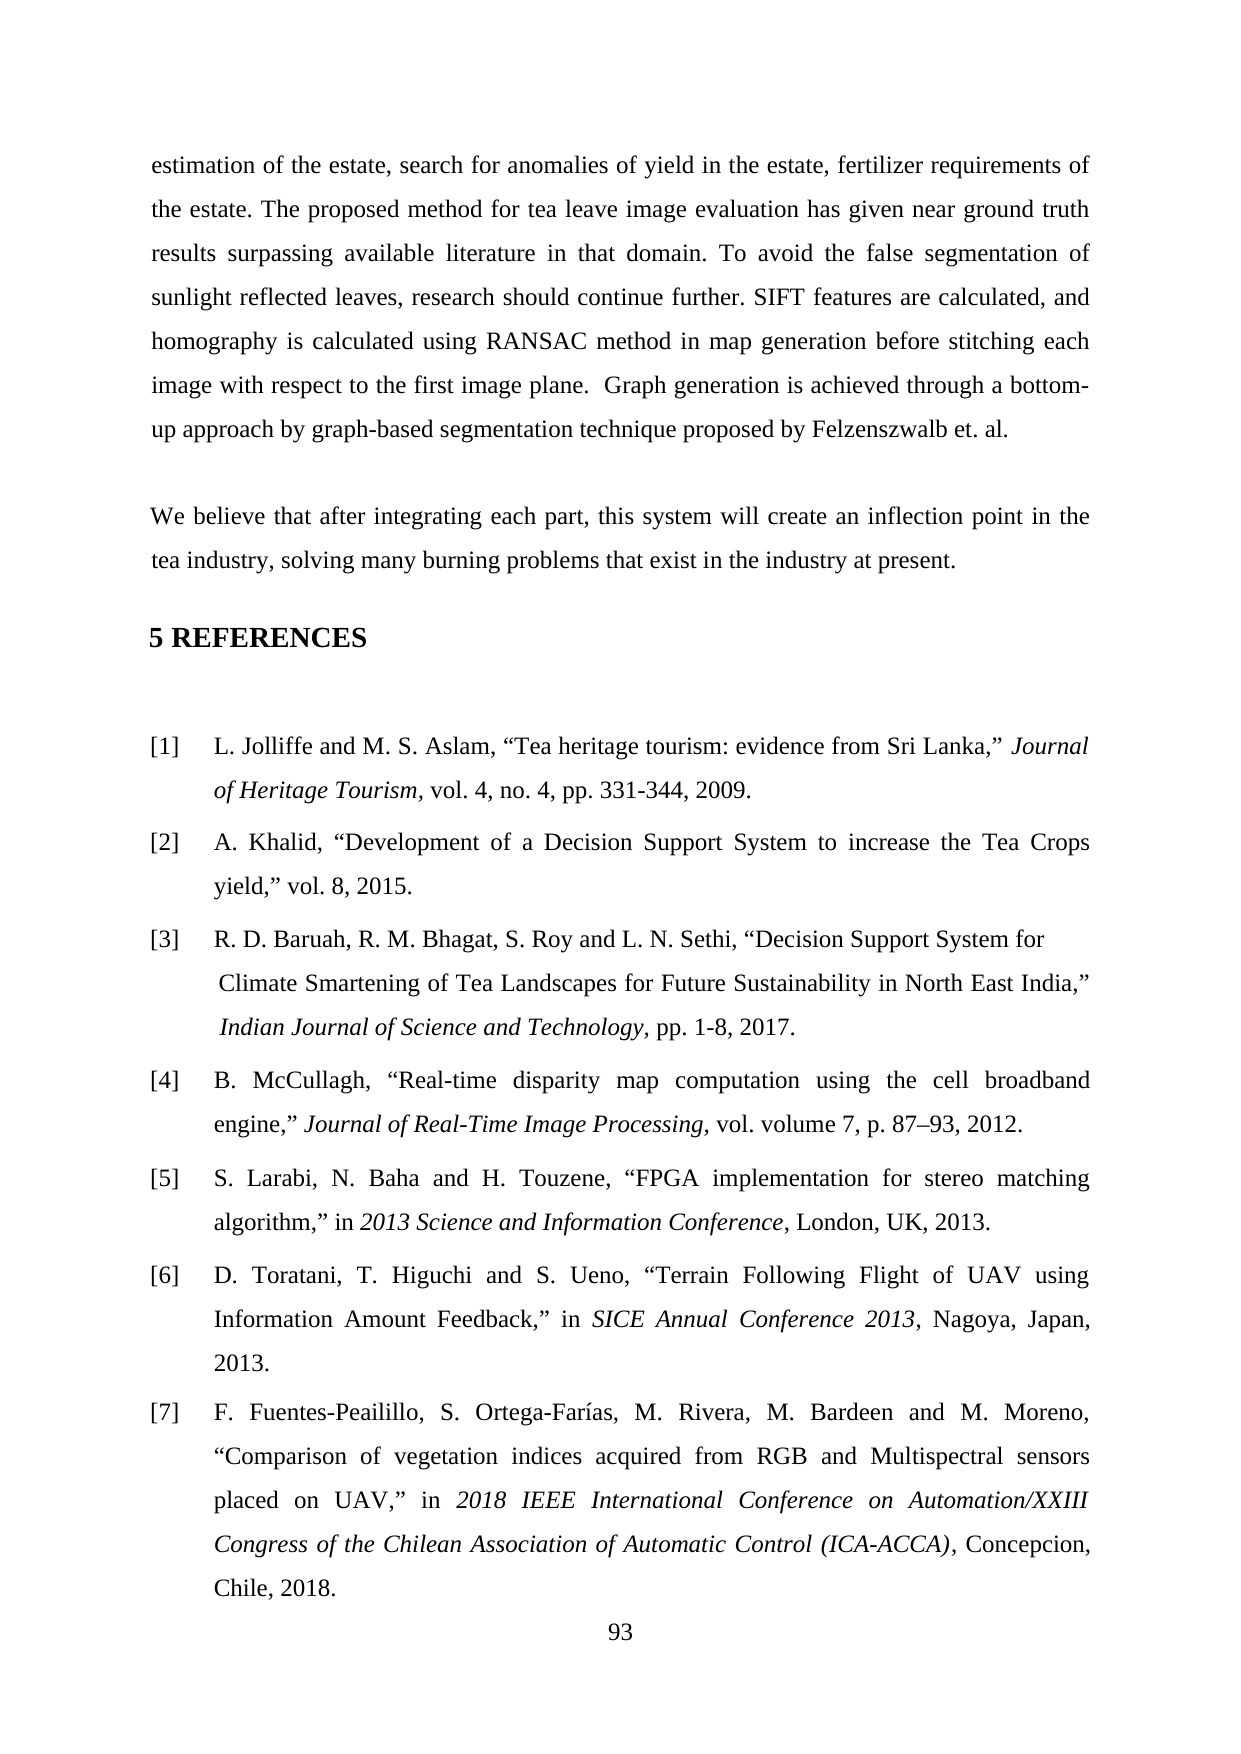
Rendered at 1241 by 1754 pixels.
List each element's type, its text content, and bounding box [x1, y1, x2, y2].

list L. Jolliffe and M. S. Aslam, “Tea heritage tourism: evidence from Sri Lanka,” Journal of Heritage Tourism, vol. 4, no. 4, pp. 331-344, 2009. [150, 731, 1091, 804]
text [150, 150, 1091, 442]
list A. Khalid, “Development of a Decision Support System to increase the Tea Crops yield,” vol. 8, 2015. [150, 827, 1091, 900]
text Climate Smartening of Tea Landscapes for Future Sustainability in North East India,” Indian Journal of Science and Technology, pp. 1-8, 2017. [218, 968, 1091, 1041]
text We believe that after integrating each part, this system will create an inflection point in the tea industry, solving many burning problems that exist in the industry at present. [150, 501, 1091, 574]
list S. Larabi, N. Baha and H. Touzene, “FPGA implementation for stereo matching algorithm,” in 2013 Science and Information Conference, London, UK, 2013. [150, 1163, 1091, 1236]
list D. Toratani, T. Higuchi and S. Ueno, “Terrain Following Flight of UAV using Information Amount Feedback,” in SICE Annual Conference 2013, Nagoya, Japan, 2013. [150, 1261, 1091, 1377]
list R. D. Baruah, R. M. Bhagat, S. Roy and L. N. Sethi, “Decision Support System for [150, 924, 1091, 953]
subtitle 5 REFERENCES [148, 621, 1101, 654]
list F. Fuentes-Peailillo, S. Ortega-Farías, M. Rivera, M. Bardeen and M. Moreno, “Comparison of vegetation indices acquired from RGB and Multispectral sensors placed on UAV,” in 2018 IEEE International Conference on Automation/XXIII Congress of the Chilean Association of Automatic Control (ICA-ACCA), Concepcion, Chile, 2018. [150, 1397, 1091, 1602]
list B. McCullagh, “Real-time disparity map computation using the cell broadband engine,” Journal of Real-Time Image Processing, vol. volume 7, p. 87–93, 2012. [150, 1065, 1091, 1138]
